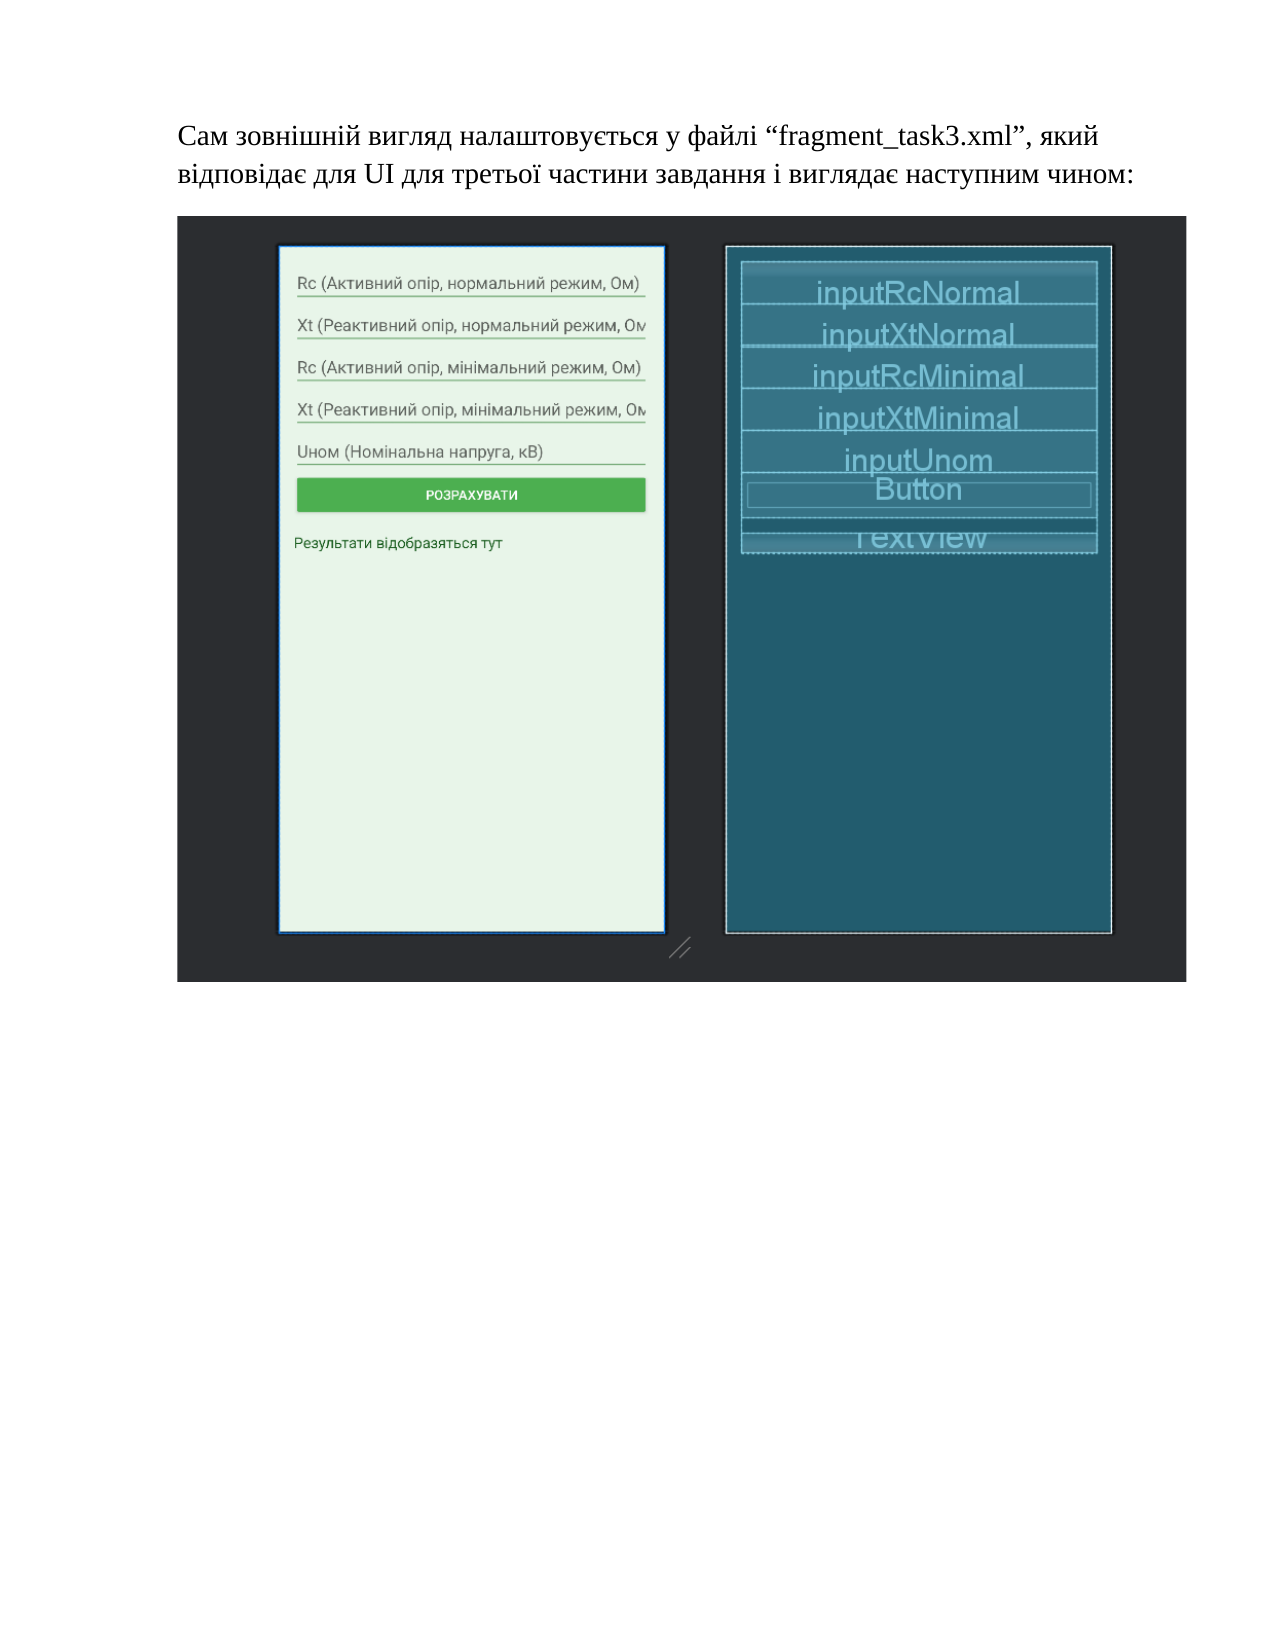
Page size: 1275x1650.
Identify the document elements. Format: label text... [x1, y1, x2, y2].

text Сам зовнішній вигляд налаштовується у файлі “fragment_task3.xml”, який відповідає для UI для третьої частини завдання і виглядає наступним чином: [177, 118, 1186, 190]
picture [177, 216, 1187, 982]
